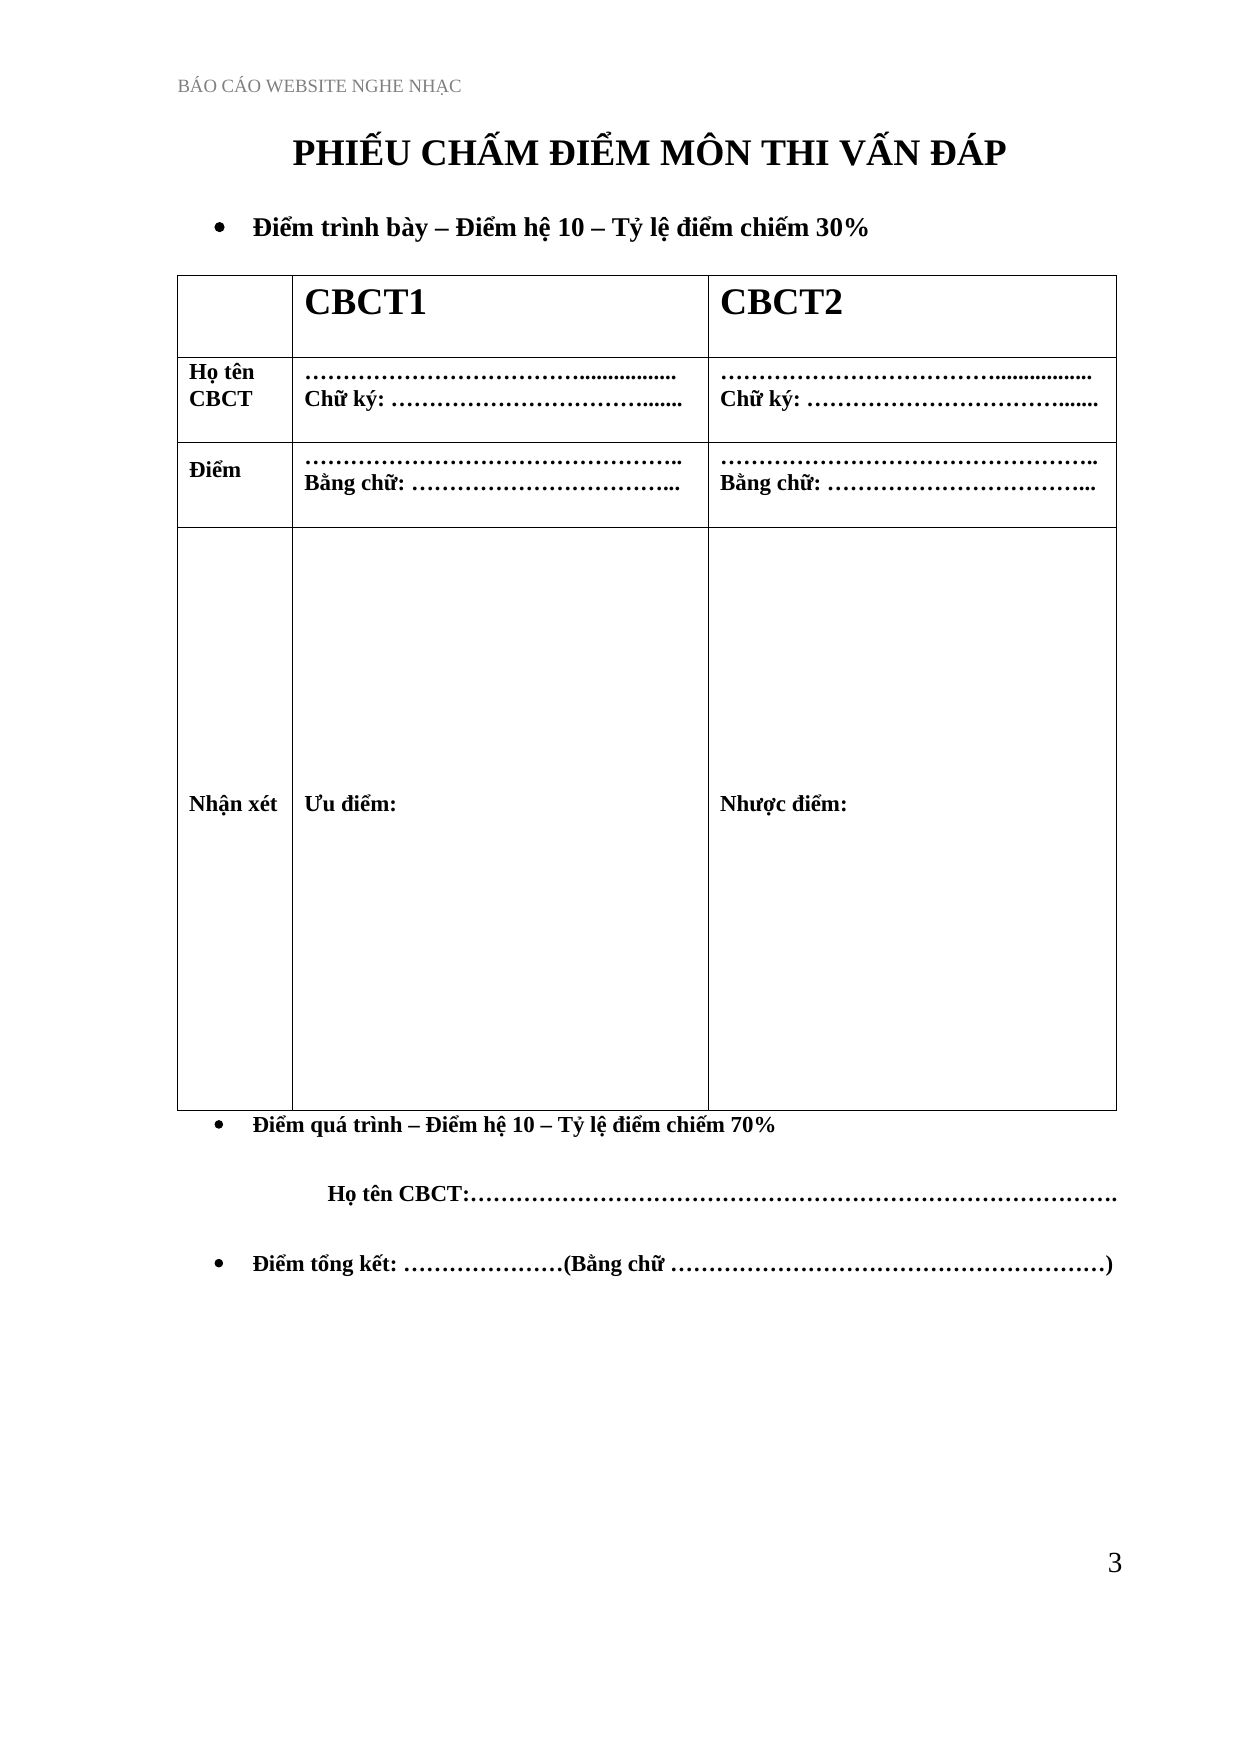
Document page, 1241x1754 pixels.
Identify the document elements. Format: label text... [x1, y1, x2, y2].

text Họ tên CBCT:…………………………………………………………………………. [327, 1181, 1122, 1207]
list Điểm quá trình – Điểm hệ 10 – Tỷ lệ điểm chiếm 70% [215, 1111, 1122, 1137]
list Điểm tổng kết: …………………(Bằng chữ …………………………………………………) [215, 1250, 1122, 1276]
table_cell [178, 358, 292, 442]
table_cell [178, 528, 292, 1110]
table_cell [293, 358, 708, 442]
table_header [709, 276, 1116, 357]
list Điểm trình bày – Điểm hệ 10 – Tỷ lệ điểm chiếm 30% [215, 211, 1122, 242]
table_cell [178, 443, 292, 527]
text PHIẾU CHẤM ĐIỂM MÔN THI VẤN ĐÁP [177, 130, 1122, 173]
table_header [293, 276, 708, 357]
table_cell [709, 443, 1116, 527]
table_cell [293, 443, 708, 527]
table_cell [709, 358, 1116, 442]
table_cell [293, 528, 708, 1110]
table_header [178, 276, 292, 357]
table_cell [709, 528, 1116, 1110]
